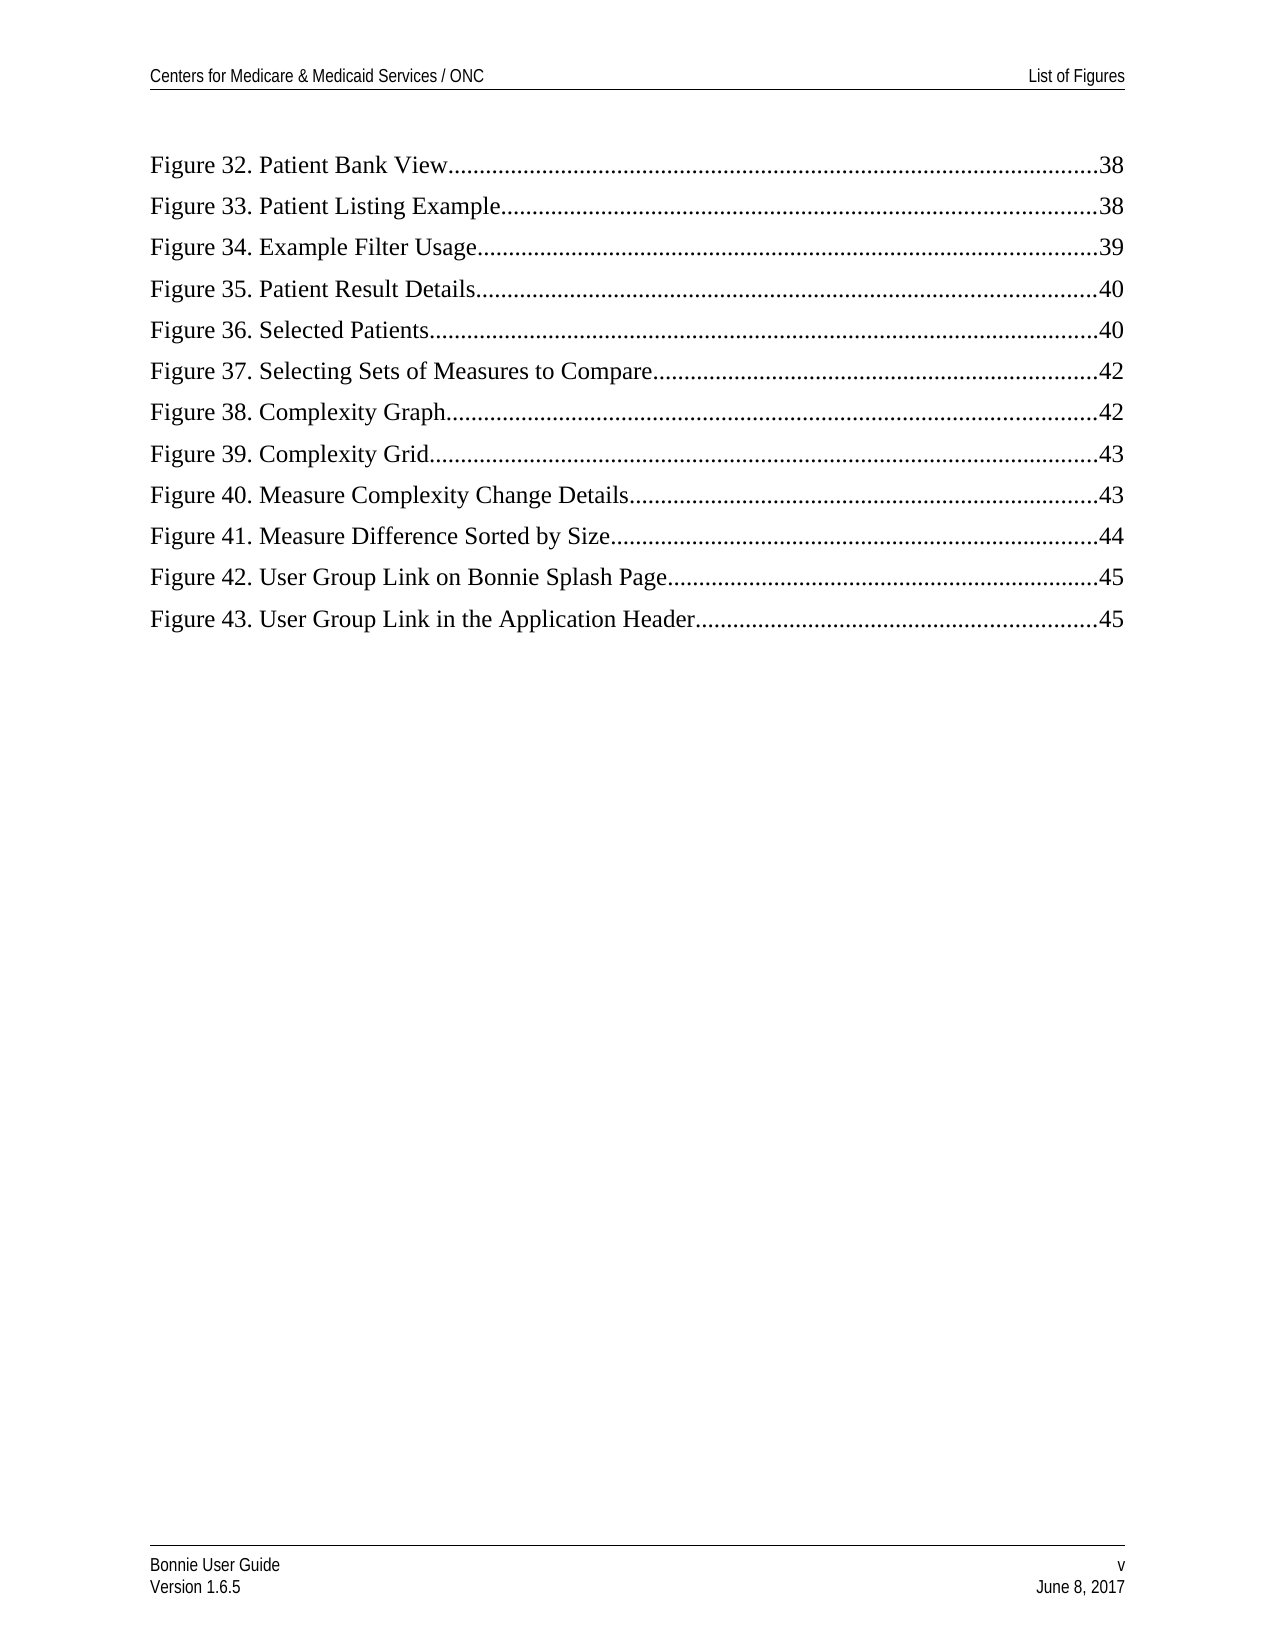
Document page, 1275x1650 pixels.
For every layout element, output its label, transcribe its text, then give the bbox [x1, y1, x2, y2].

text Figure 37. Selecting Sets of Measures to Compare 42 [150, 356, 1125, 385]
text Figure 34. Example Filter Usage 39 [150, 232, 1125, 261]
text Figure 40. Measure Complexity Change Details 43 [150, 480, 1125, 509]
text Figure 41. Measure Difference Sorted by Size 44 [150, 521, 1125, 550]
text Figure 42. User Group Link on Bonnie Splash Page 45 [150, 562, 1125, 591]
text Figure 43. User Group Link in the Application Header 45 [150, 604, 1125, 632]
text Figure 33. Patient Listing Example 38 [150, 191, 1125, 220]
text Figure 36. Selected Patients 40 [150, 315, 1125, 344]
text Figure 35. Patient Result Details 40 [150, 274, 1125, 302]
text Figure 39. Complexity Grid 43 [150, 439, 1125, 467]
text Figure 32. Patient Bank View 38 [150, 150, 1125, 179]
text Figure 38. Complexity Graph 42 [150, 397, 1125, 426]
